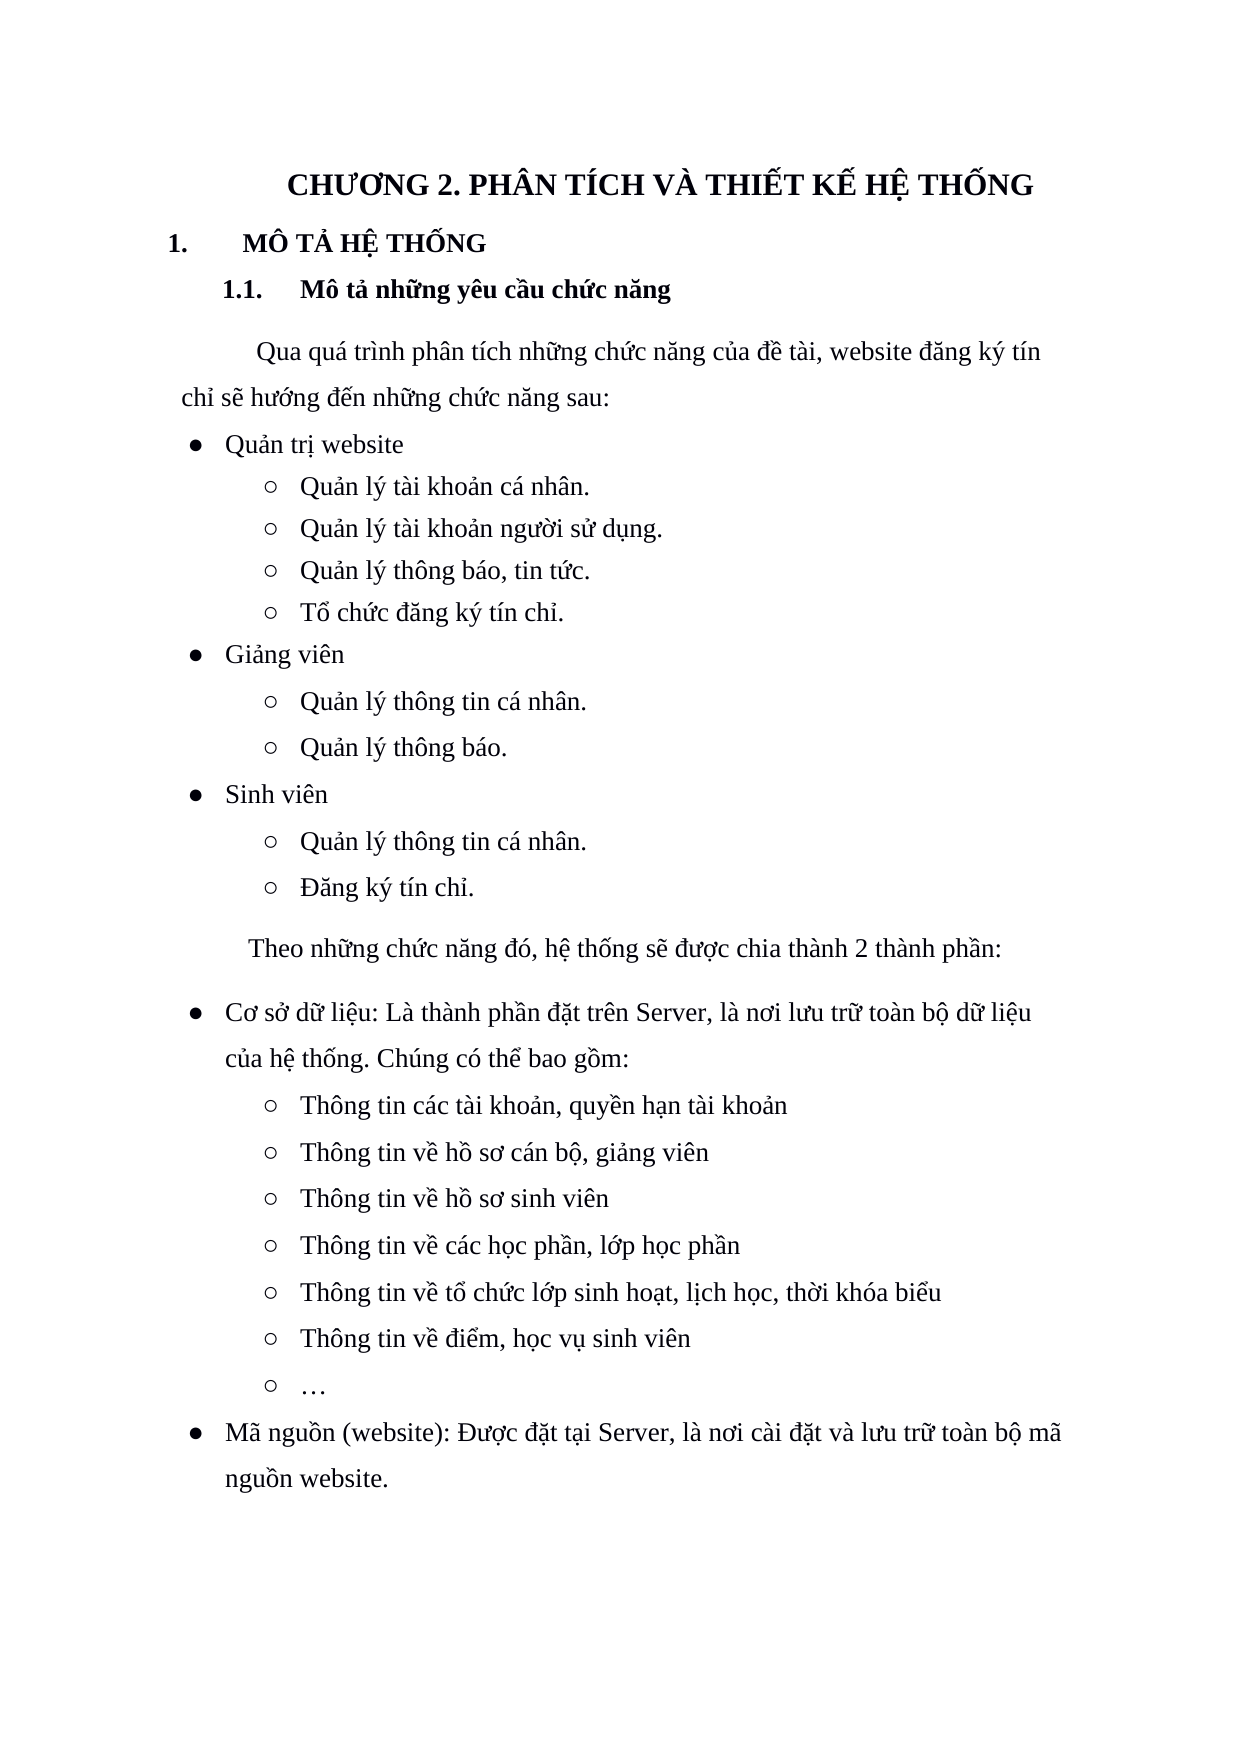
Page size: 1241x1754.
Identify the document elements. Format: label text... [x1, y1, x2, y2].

list Thông tin về tổ chức lớp sinh hoạt, lịch học, thời khóa biểu [262, 1276, 1065, 1307]
text Qua quá trình phân tích những chức năng của đề tài, website đăng ký tín chỉ sẽ hướng đến những chức năng sau: [181, 335, 1065, 412]
list Quản lý thông tin cá nhân. [262, 684, 1090, 716]
list Quản lý tài khoản cá nhân. [262, 470, 1090, 501]
list Thông tin về điểm, học vụ sinh viên [262, 1322, 1065, 1354]
list Tổ chức đăng ký tín chỉ. [262, 596, 1090, 627]
list Thông tin về các học phần, lớp học phần [262, 1229, 1065, 1260]
list Quản lý thông tin cá nhân. [262, 824, 1090, 856]
list Mã nguồn (website): Được đặt tại Server, là nơi cài đặt và lưu trữ toàn bộ mã nguồn website. [187, 1416, 1065, 1494]
list … [262, 1369, 1065, 1400]
list Thông tin về hồ sơ cán bộ, giảng viên [262, 1136, 1065, 1167]
list Thông tin về hồ sơ sinh viên [262, 1182, 1065, 1214]
list Quản trị website [187, 428, 1090, 459]
list Đăng ký tín chỉ. [262, 871, 1090, 902]
list Thông tin các tài khoản, quyền hạn tài khoản [262, 1089, 1065, 1120]
list Cơ sở dữ liệu: Là thành phần đặt trên Server, là nơi lưu trữ toàn bộ dữ liệu của hệ thống. Chúng có thể bao gồm: [187, 996, 1065, 1074]
list Quản lý tài khoản người sử dụng. [262, 512, 1090, 543]
subtitle CHƯƠNG 2. PHÂN TÍCH VÀ THIẾT KẾ HỆ THỐNG [181, 167, 1065, 203]
list Quản lý thông báo. [262, 731, 1090, 762]
list Giảng viên [187, 638, 1090, 669]
list Quản lý thông báo, tin tức. [262, 554, 1090, 585]
list Sinh viên [187, 778, 1090, 809]
text Theo những chức năng đó, hệ thống sẽ được chia thành 2 thành phần: [248, 932, 1090, 964]
subtitle Mô tả những yêu cầu chức năng [262, 273, 1065, 304]
subtitle MÔ TẢ HỆ THỐNG [187, 227, 1065, 258]
